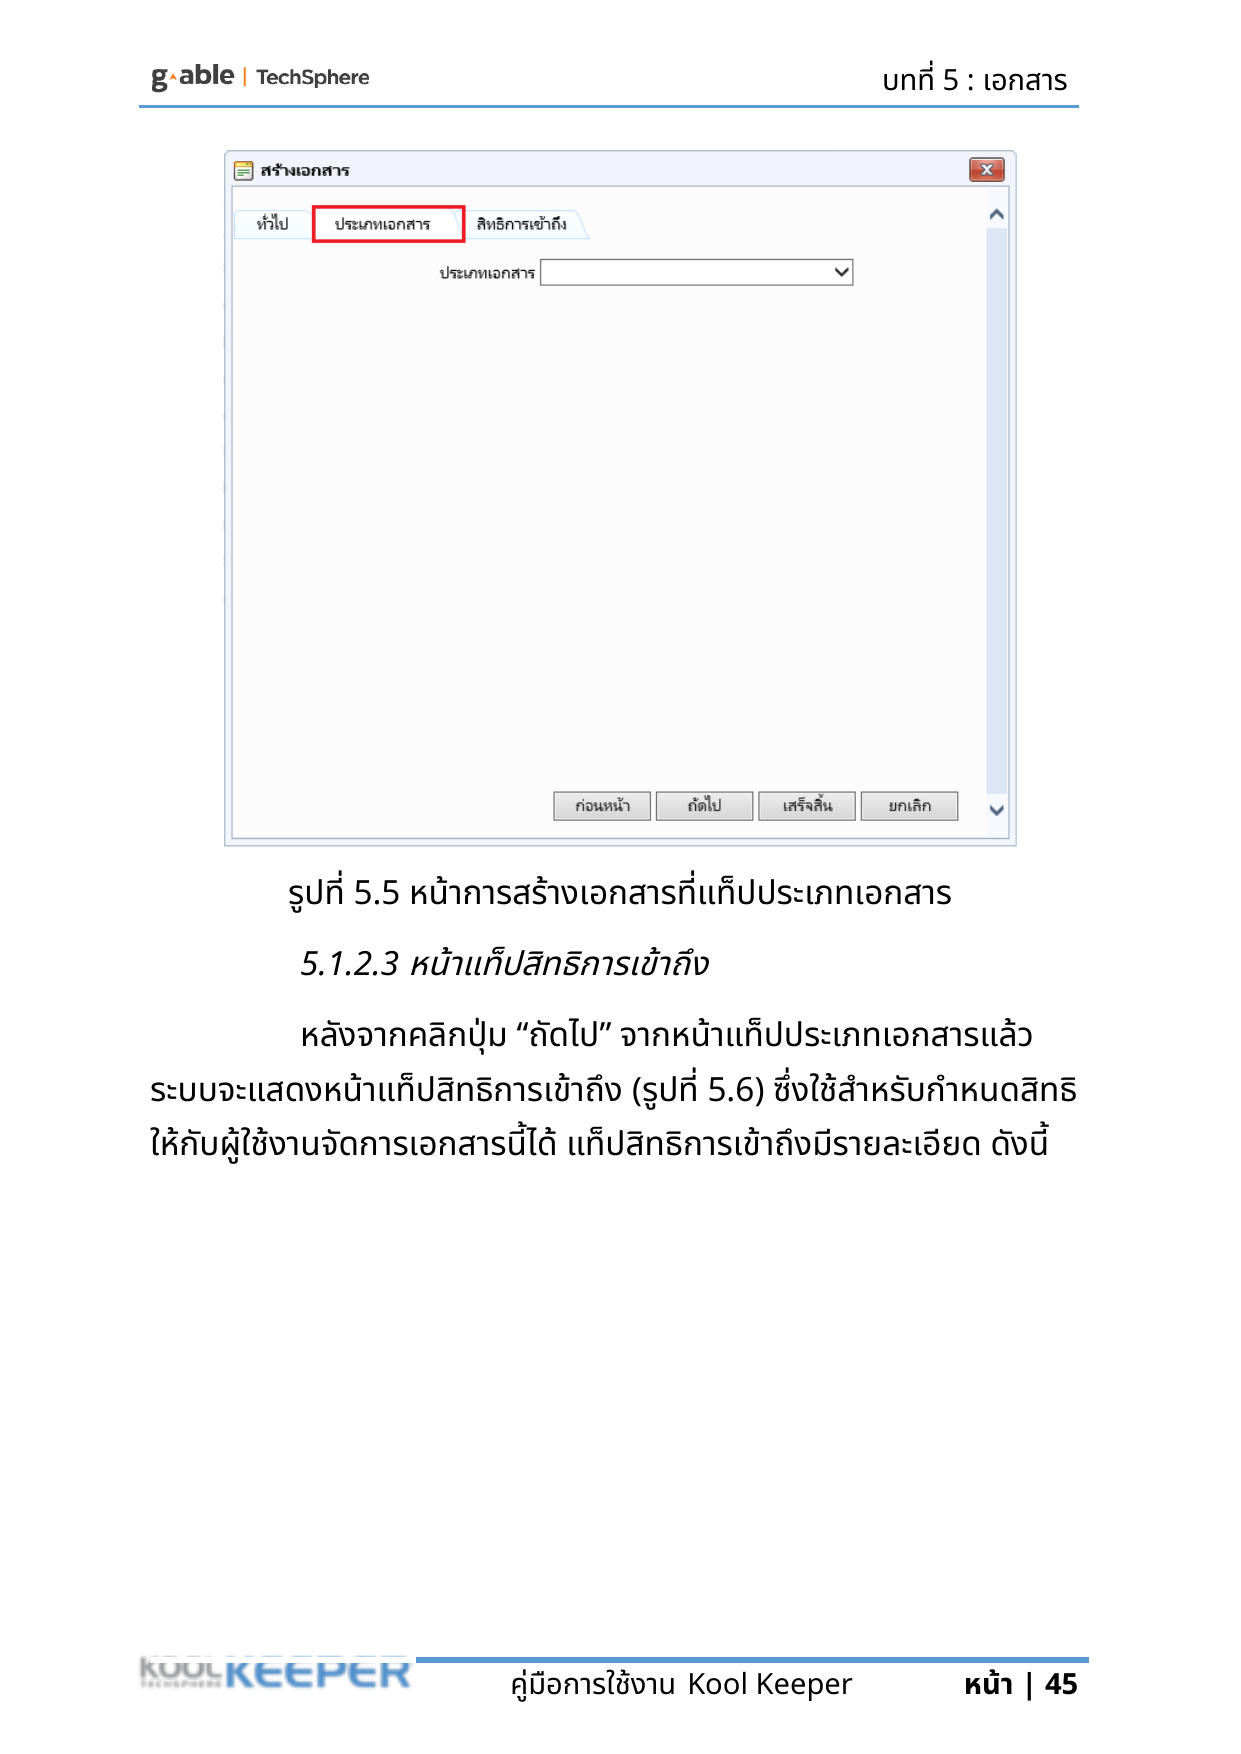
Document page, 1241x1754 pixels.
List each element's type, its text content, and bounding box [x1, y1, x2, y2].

text 5.1.2.3 หน้าแท็ปสิทธิการเข้าถึง [150, 940, 1090, 990]
picture [223, 150, 1017, 849]
picture [137, 1650, 414, 1693]
text หลังจากคลิกปุ่ม “ถัดไป” จากหน้าแท็ปประเภทเอกสารแล้ว ระบบจะแสดงหน้าแท็ปสิทธิการเข้าถึง (รูปที่ 5.6) ซึ่งใช้สำหรับกำหนดสิทธิให้กับผู้ใช้งานจัดการเอกสารนี้ได้ แท็ปสิทธิการเข้าถึงมีรายละเอียด ดังนี้ [150, 1011, 1090, 1170]
text รูปที่ 5.5 หน้าการสร้างเอกสารที่แท็ปประเภทเอกสาร [150, 868, 1090, 919]
picture [136, 50, 386, 104]
